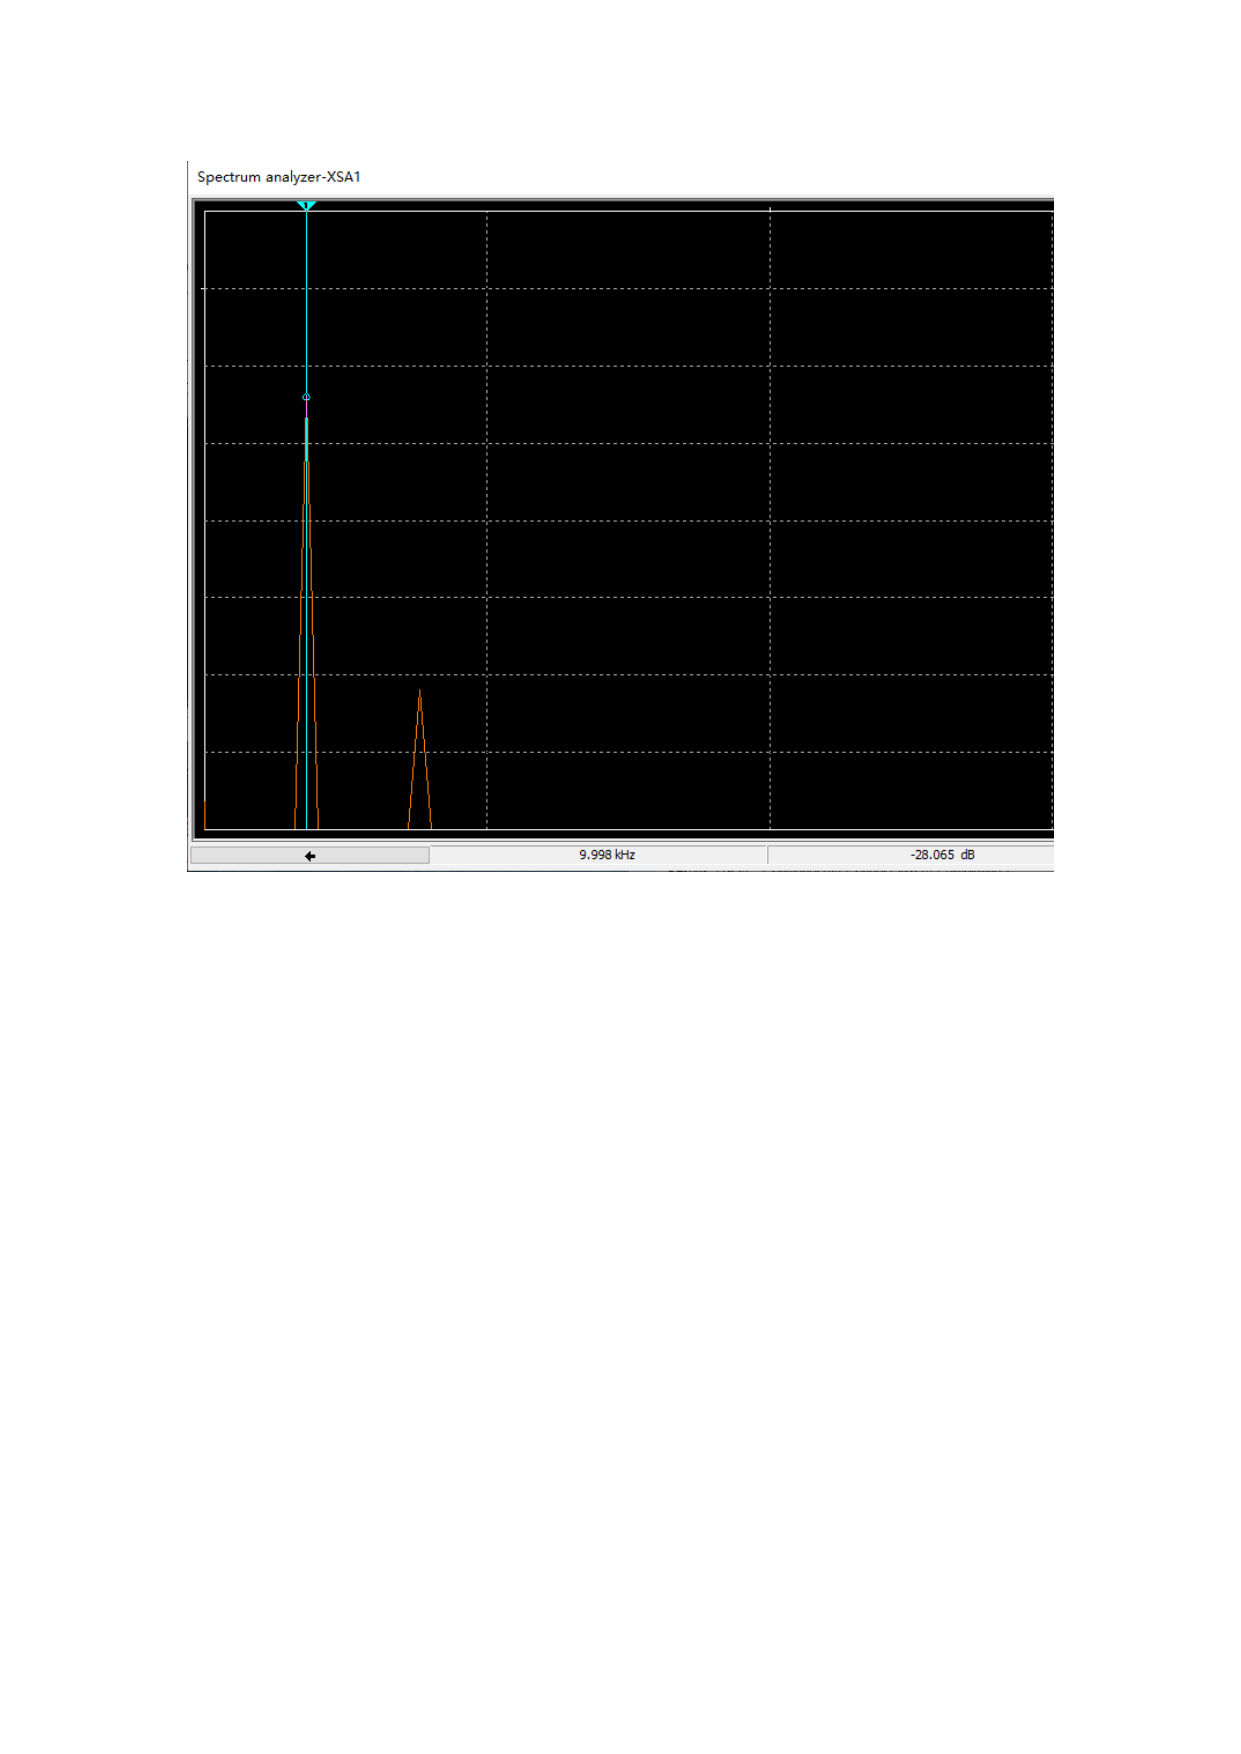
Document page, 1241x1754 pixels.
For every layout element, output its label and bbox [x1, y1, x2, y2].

picture [187, 161, 1054, 872]
